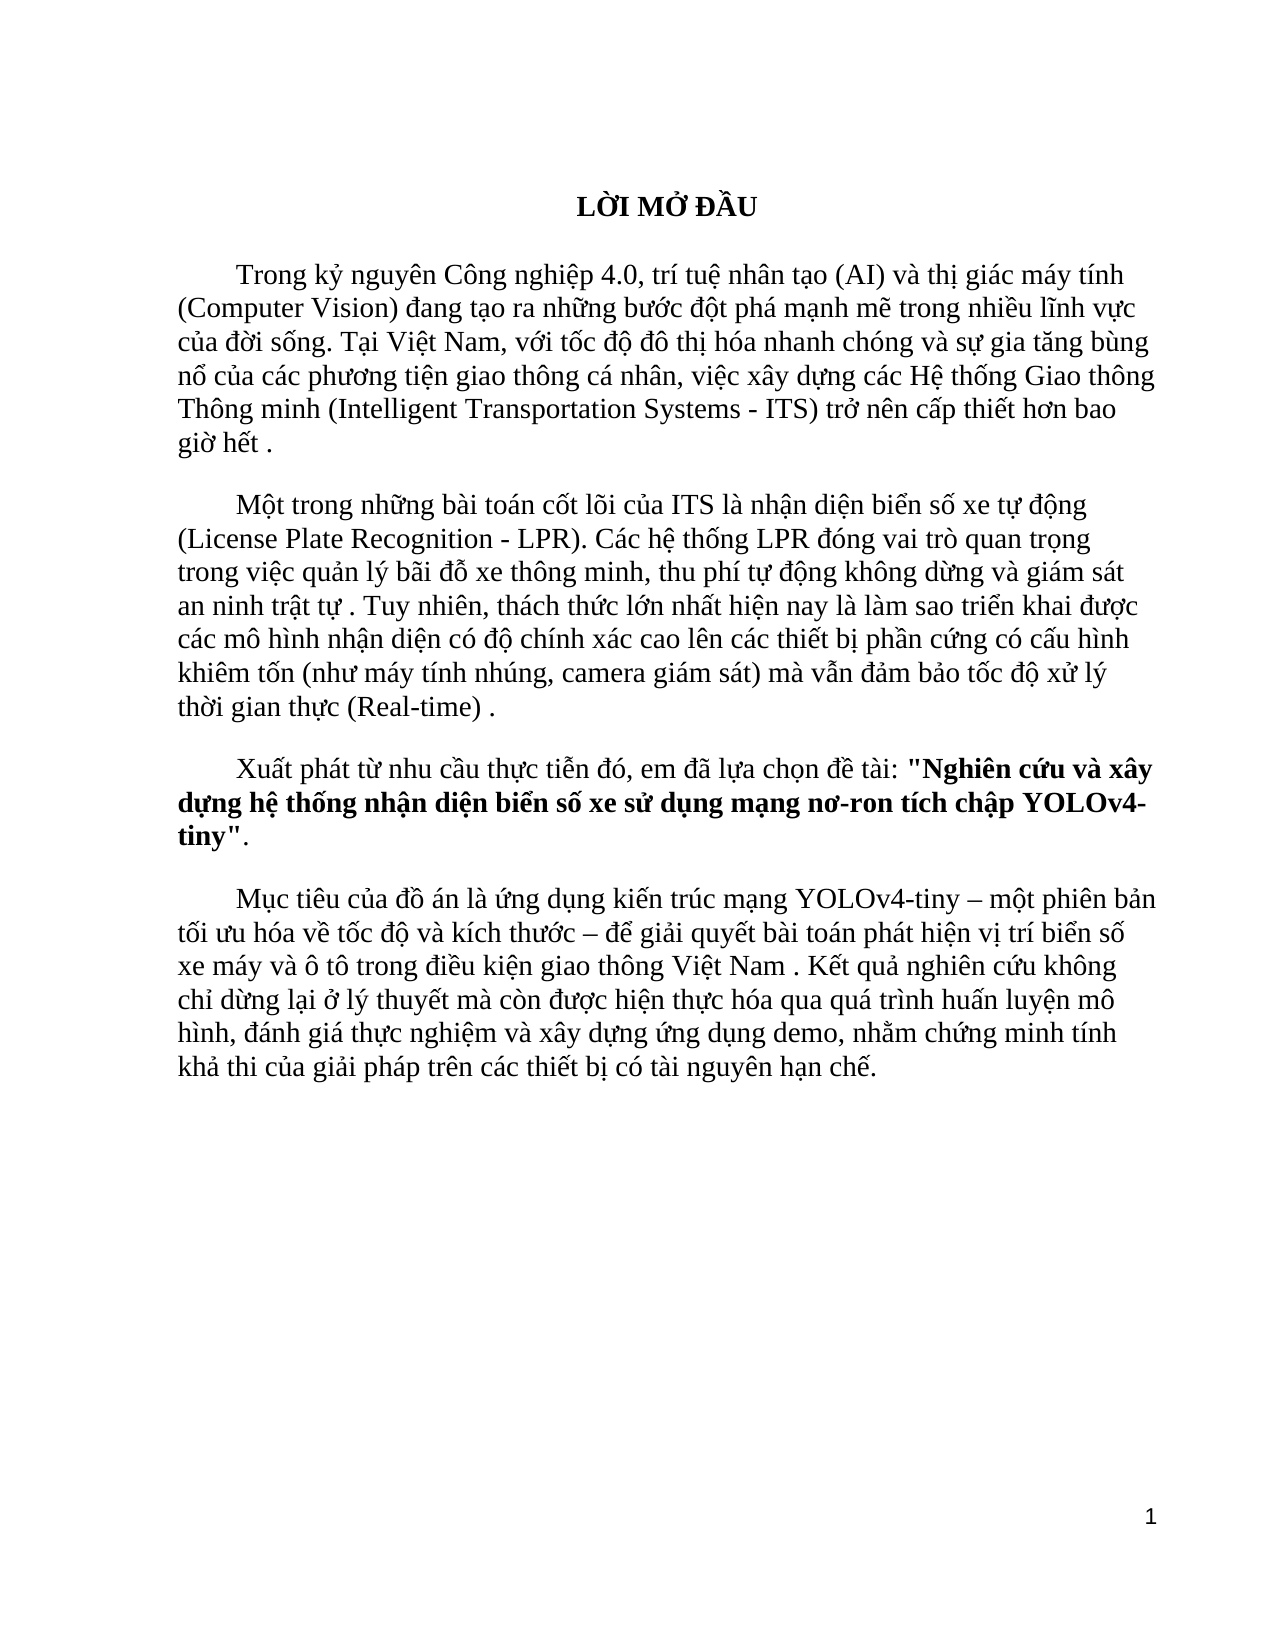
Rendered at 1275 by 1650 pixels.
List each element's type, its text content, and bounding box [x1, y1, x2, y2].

text Mục tiêu của đồ án là ứng dụng kiến trúc mạng YOLOv4-tiny – một phiên bản tối ưu hóa về tốc độ và kích thước – để giải quyết bài toán phát hiện vị trí biển số xe máy và ô tô trong điều kiện giao thông Việt Nam . Kết quả nghiên cứu không chỉ dừng lại ở lý thuyết mà còn được hiện thực hóa qua quá trình huấn luyện mô hình, đánh giá thực nghiệm và xây dựng ứng dụng demo, nhằm chứng minh tính khả thi của giải pháp trên các thiết bị có tài nguyên hạn chế. [177, 881, 1157, 1082]
text Xuất phát từ nhu cầu thực tiễn đó, em đã lựa chọn đề tài: "Nghiên cứu và xây dựng hệ thống nhận diện biển số xe sử dụng mạng nơ-ron tích chập YOLOv4-tiny". [177, 751, 1157, 852]
subtitle LỜI MỞ ĐẦU [177, 189, 1157, 223]
text Một trong những bài toán cốt lõi của ITS là nhận diện biển số xe tự động (License Plate Recognition - LPR). Các hệ thống LPR đóng vai trò quan trọng trong việc quản lý bãi đỗ xe thông minh, thu phí tự động không dừng và giám sát an ninh trật tự . Tuy nhiên, thách thức lớn nhất hiện nay là làm sao triển khai được các mô hình nhận diện có độ chính xác cao lên các thiết bị phần cứng có cấu hình khiêm tốn (như máy tính nhúng, camera giám sát) mà vẫn đảm bảo tốc độ xử lý thời gian thực (Real-time) . [177, 487, 1157, 722]
text Trong kỷ nguyên Công nghiệp 4.0, trí tuệ nhân tạo (AI) và thị giác máy tính (Computer Vision) đang tạo ra những bước đột phá mạnh mẽ trong nhiều lĩnh vực của đời sống. Tại Việt Nam, với tốc độ đô thị hóa nhanh chóng và sự gia tăng bùng nổ của các phương tiện giao thông cá nhân, việc xây dựng các Hệ thống Giao thông Thông minh (Intelligent Transportation Systems - ITS) trở nên cấp thiết hơn bao giờ hết . [177, 257, 1157, 458]
